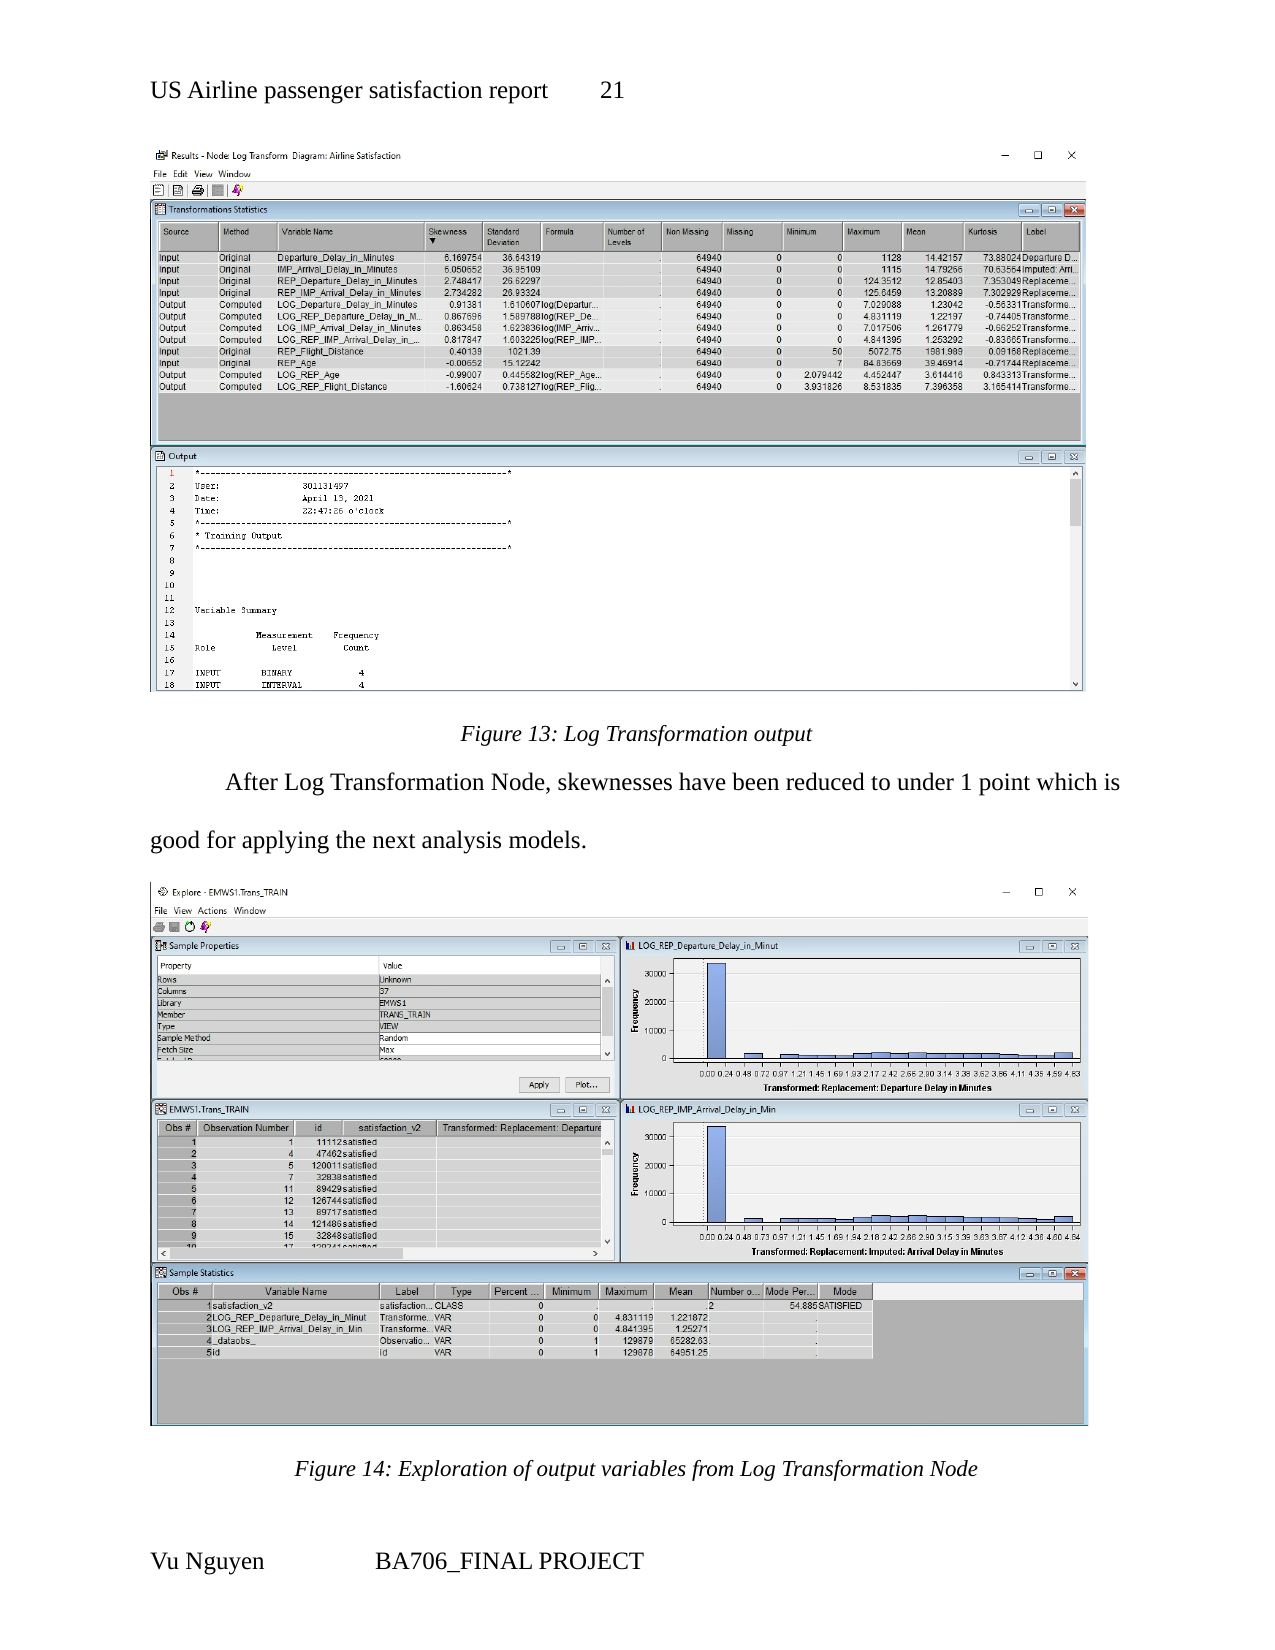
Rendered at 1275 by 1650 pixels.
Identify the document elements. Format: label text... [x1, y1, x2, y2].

text Figure 14: Exploration of output variables from Log Transformation Node [150, 1455, 1125, 1481]
picture [150, 150, 1086, 692]
picture [150, 882, 1089, 1426]
text Figure 13: Log Transformation output [150, 720, 1125, 746]
